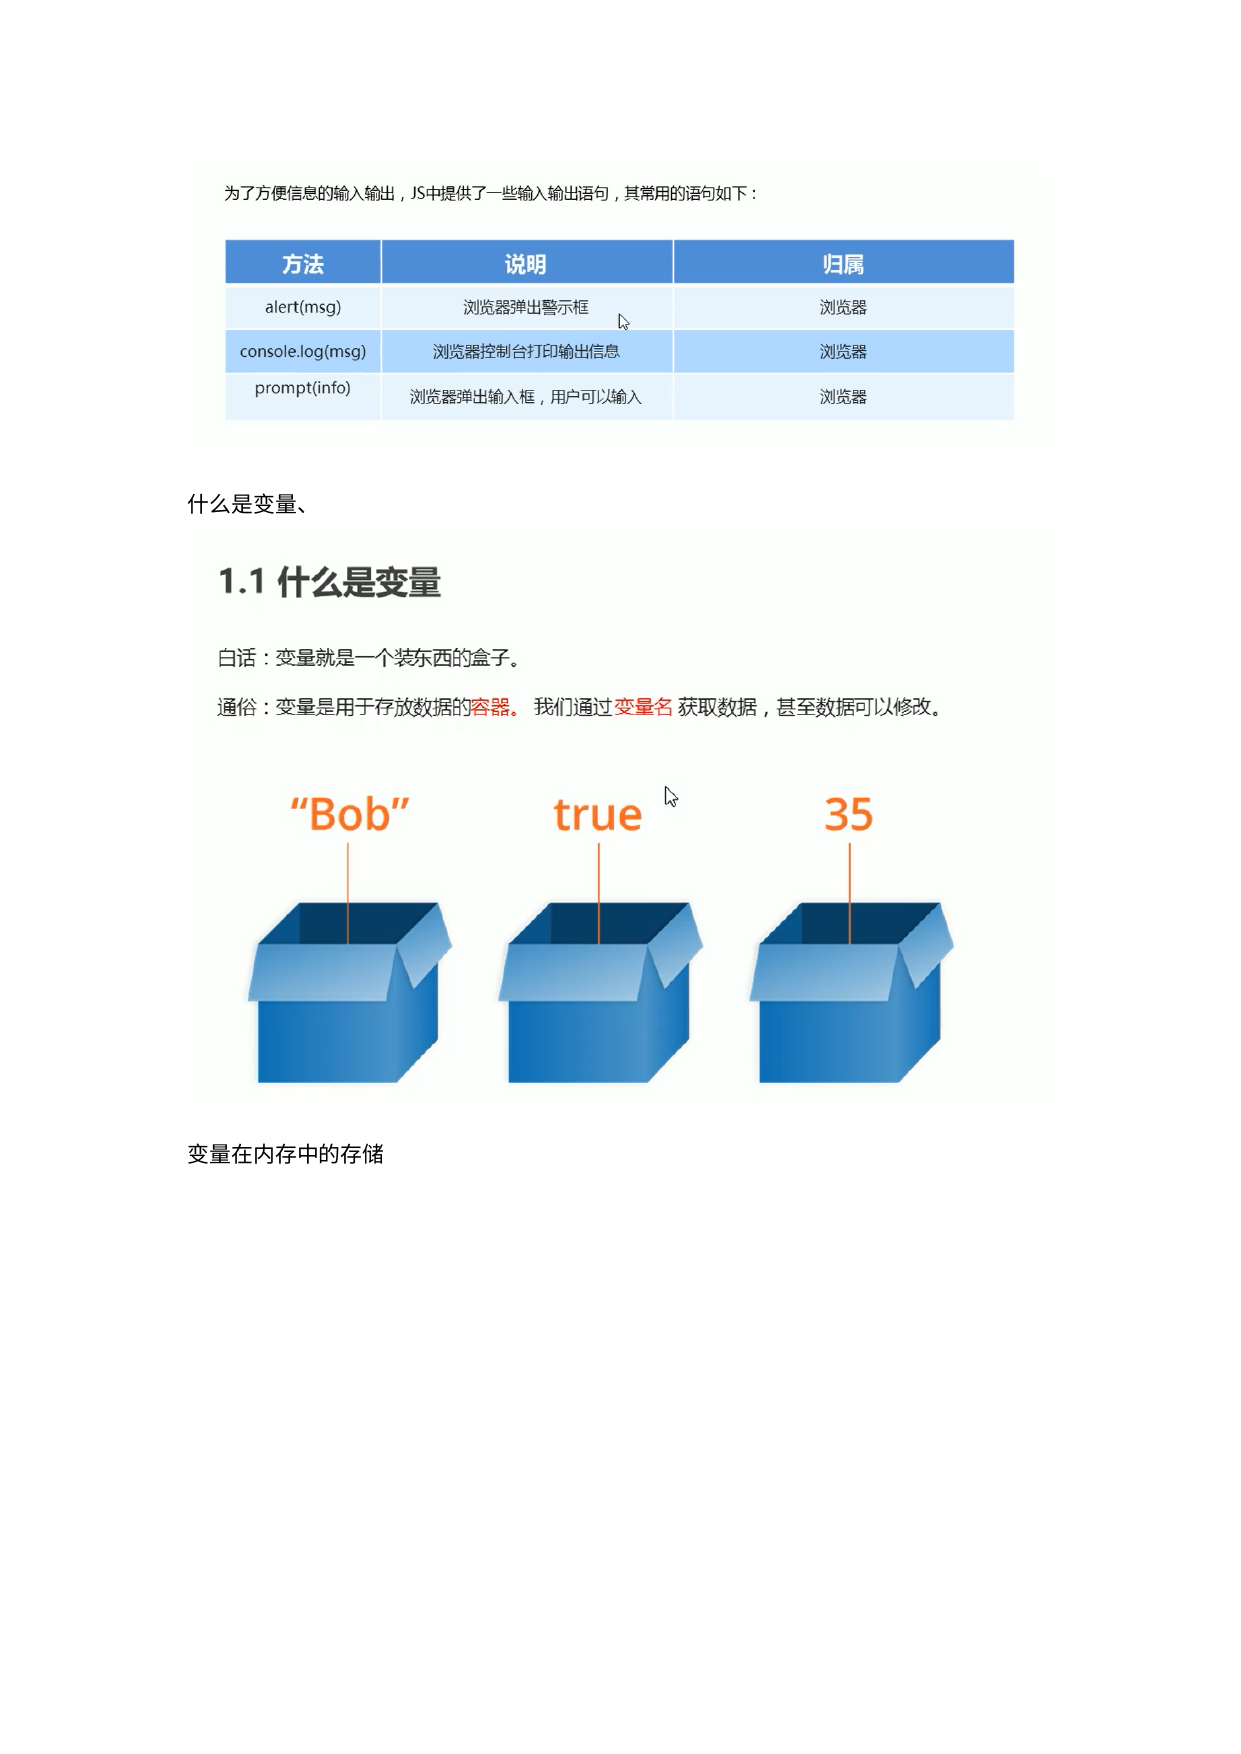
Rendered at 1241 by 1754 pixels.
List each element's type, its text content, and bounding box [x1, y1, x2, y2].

text 变量在内存中的存储 [187, 1137, 1053, 1169]
picture [187, 519, 1053, 1110]
picture [187, 162, 1053, 455]
text 什么是变量、 [187, 487, 1053, 519]
